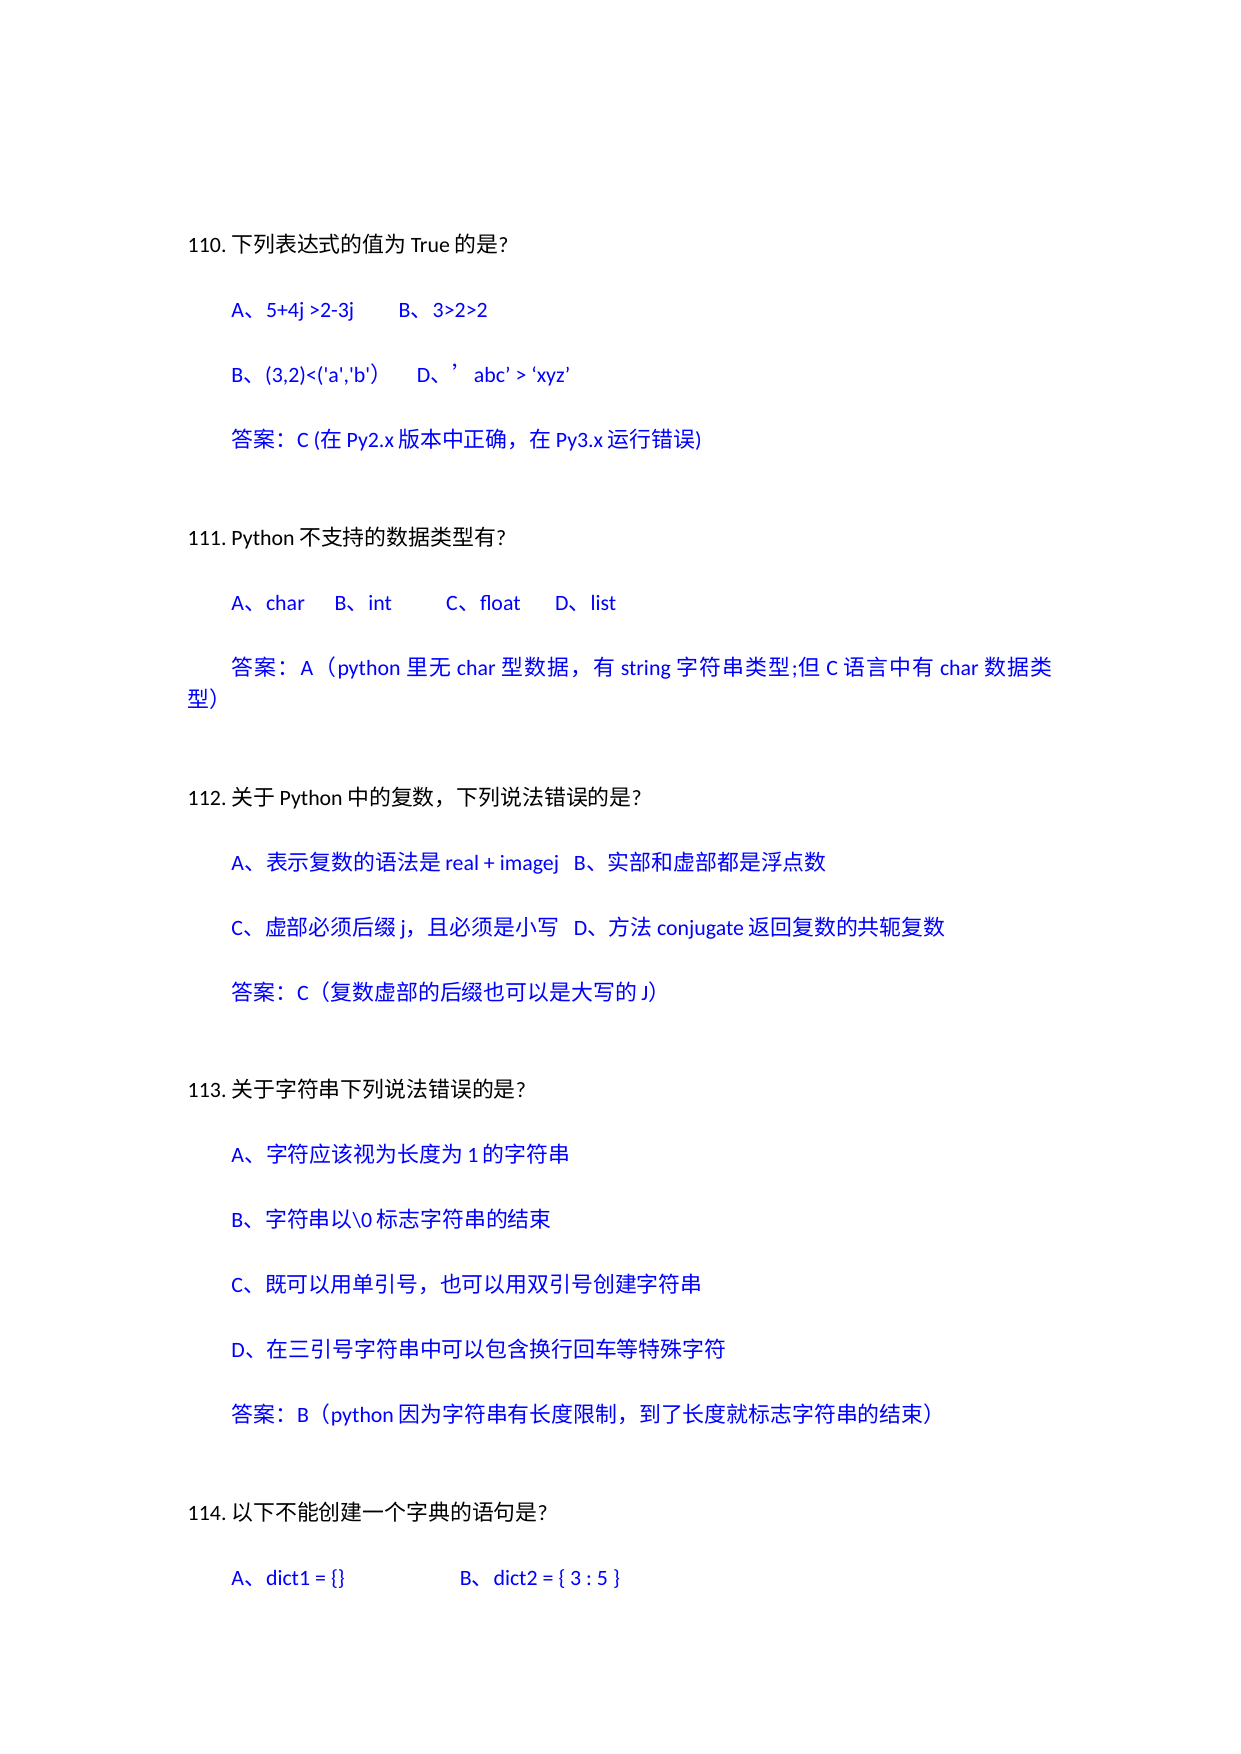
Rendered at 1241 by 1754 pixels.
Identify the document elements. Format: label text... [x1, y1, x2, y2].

list C、既可以用单引号，也可以用双引号创建字符串 [187, 1267, 1053, 1299]
list 答案：C（复数虚部的后缀也可以是大写的J） [187, 974, 1053, 1007]
list D、在三引号字符串中可以包含换行回车等特殊字符 [187, 1332, 1053, 1364]
list (3,2)<('a','b'） D、’abc’ > ‘xyz’ [187, 357, 1053, 389]
list A、char B、int C、float D、list [187, 584, 1053, 617]
list 关于Python中的复数，下列说法错误的是? [187, 779, 1053, 812]
list 答案：C (在Py2.x版本中正确，在Py3.x运行错误) [187, 422, 1053, 454]
list 以下不能创建一个字典的语句是? [187, 1494, 1053, 1527]
list A、dict1 = {} B、dict2 = { 3 : 5 } [187, 1559, 1053, 1592]
list B、字符串以\0标志字符串的结束 [187, 1202, 1053, 1234]
list 下列表达式的值为True的是? [187, 227, 1053, 259]
list A、5+4j >2-3j B、3>2>2 [187, 292, 1053, 324]
list 关于字符串下列说法错误的是? [187, 1072, 1053, 1104]
list 答案：B（python因为字符串有长度限制，到了长度就标志字符串的结束） [187, 1397, 1053, 1429]
list Python不支持的数据类型有? [187, 519, 1053, 552]
list A、表示复数的语法是real + imagej B、实部和虚部都是浮点数 [187, 844, 1053, 877]
list C、虚部必须后缀j，且必须是小写 D、方法conjugate返回复数的共轭复数 [187, 909, 1053, 942]
list 答案：A（python里无char型数据，有string字符串类型;但C语言中有char数据类型） [187, 649, 1053, 714]
list A、字符应该视为长度为1的字符串 [187, 1137, 1053, 1169]
